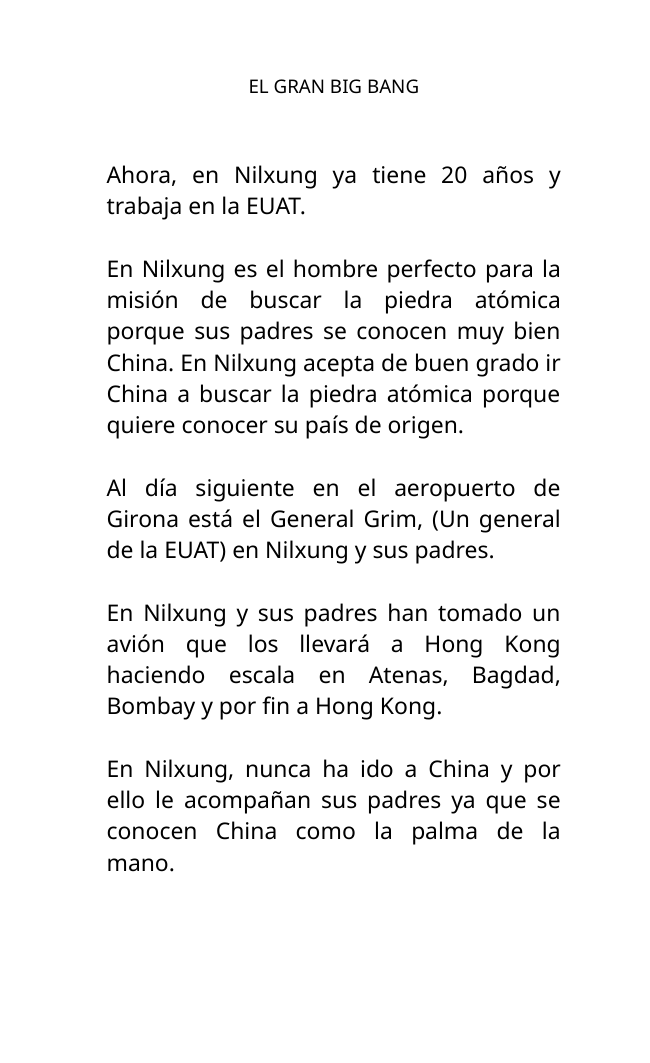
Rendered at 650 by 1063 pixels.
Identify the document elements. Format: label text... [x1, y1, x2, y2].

text En Nilxung es el hombre perfecto para la misión de buscar la piedra atómica porque sus padres se conocen muy bien China. En Nilxung acepta de buen grado ir China a buscar la piedra atómica porque quiere conocer su país de origen. [106, 253, 561, 440]
text Al día siguiente en el aeropuerto de Girona está el General Grim, (Un general de la EUAT) en Nilxung y sus padres. [106, 472, 561, 565]
text Ahora, en Nilxung ya tiene 20 años y trabaja en la EUAT. [106, 159, 561, 222]
text En Nilxung, nunca ha ido a China y por ello le acompañan sus padres ya que se conocen China como la palma de la mano. [106, 753, 561, 878]
text En Nilxung y sus padres han tomado un avión que los llevará a Hong Kong haciendo escala en Atenas, Bagdad, Bombay y por fin a Hong Kong. [106, 597, 561, 722]
